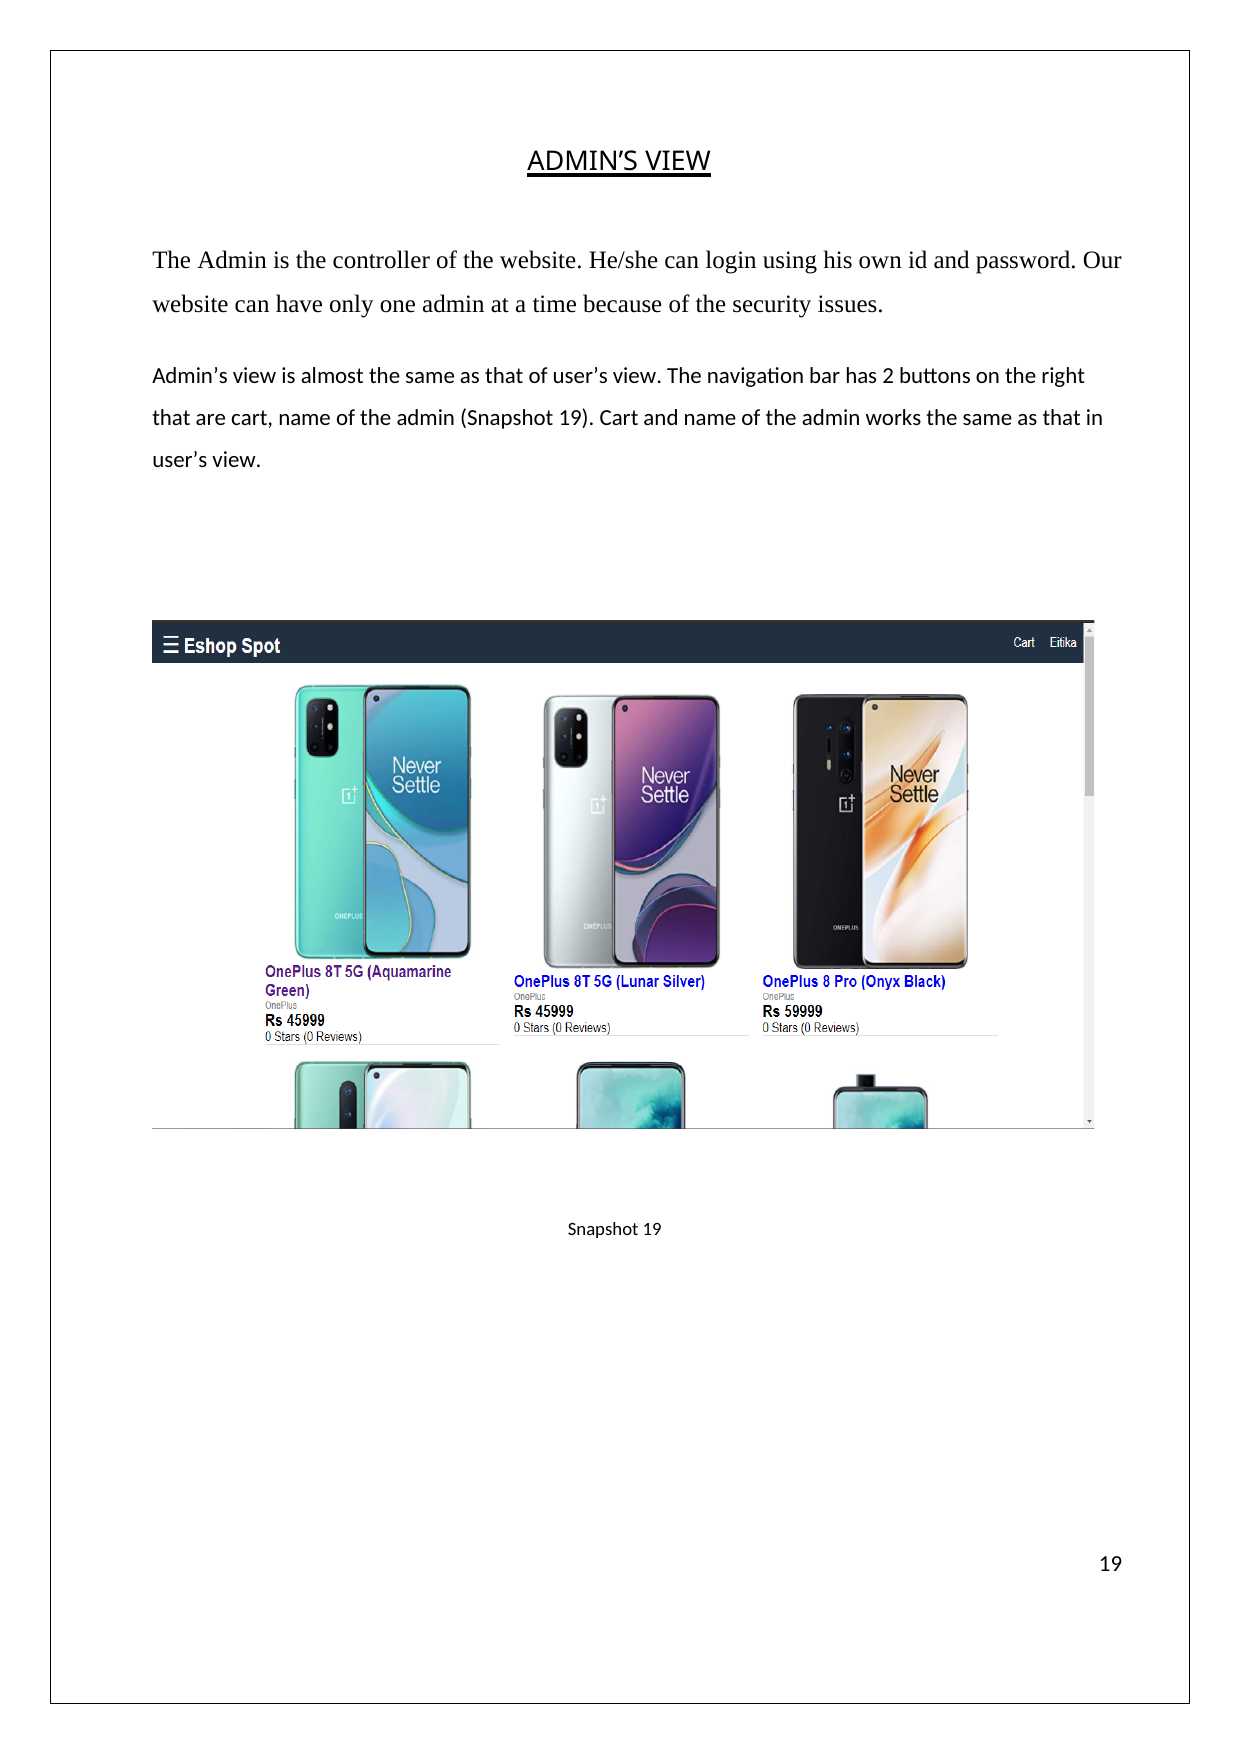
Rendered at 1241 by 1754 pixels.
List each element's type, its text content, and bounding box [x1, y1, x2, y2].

text Admin’s view is almost the same as that of user’s view. The navigation bar has 2 buttons on the right that are cart, name of the admin (Snapshot 19). Cart and name of the admin works the same as that in user’s view. [152, 361, 1122, 473]
picture [152, 620, 1095, 1129]
text Snapshot 19 [457, 1217, 772, 1240]
text The Admin is the controller of the website. He/she can login using his own id and password. Our website can have only one admin at a time because of the security issues. [152, 246, 1126, 317]
subtitle ADMIN’S VIEW [452, 142, 1077, 179]
